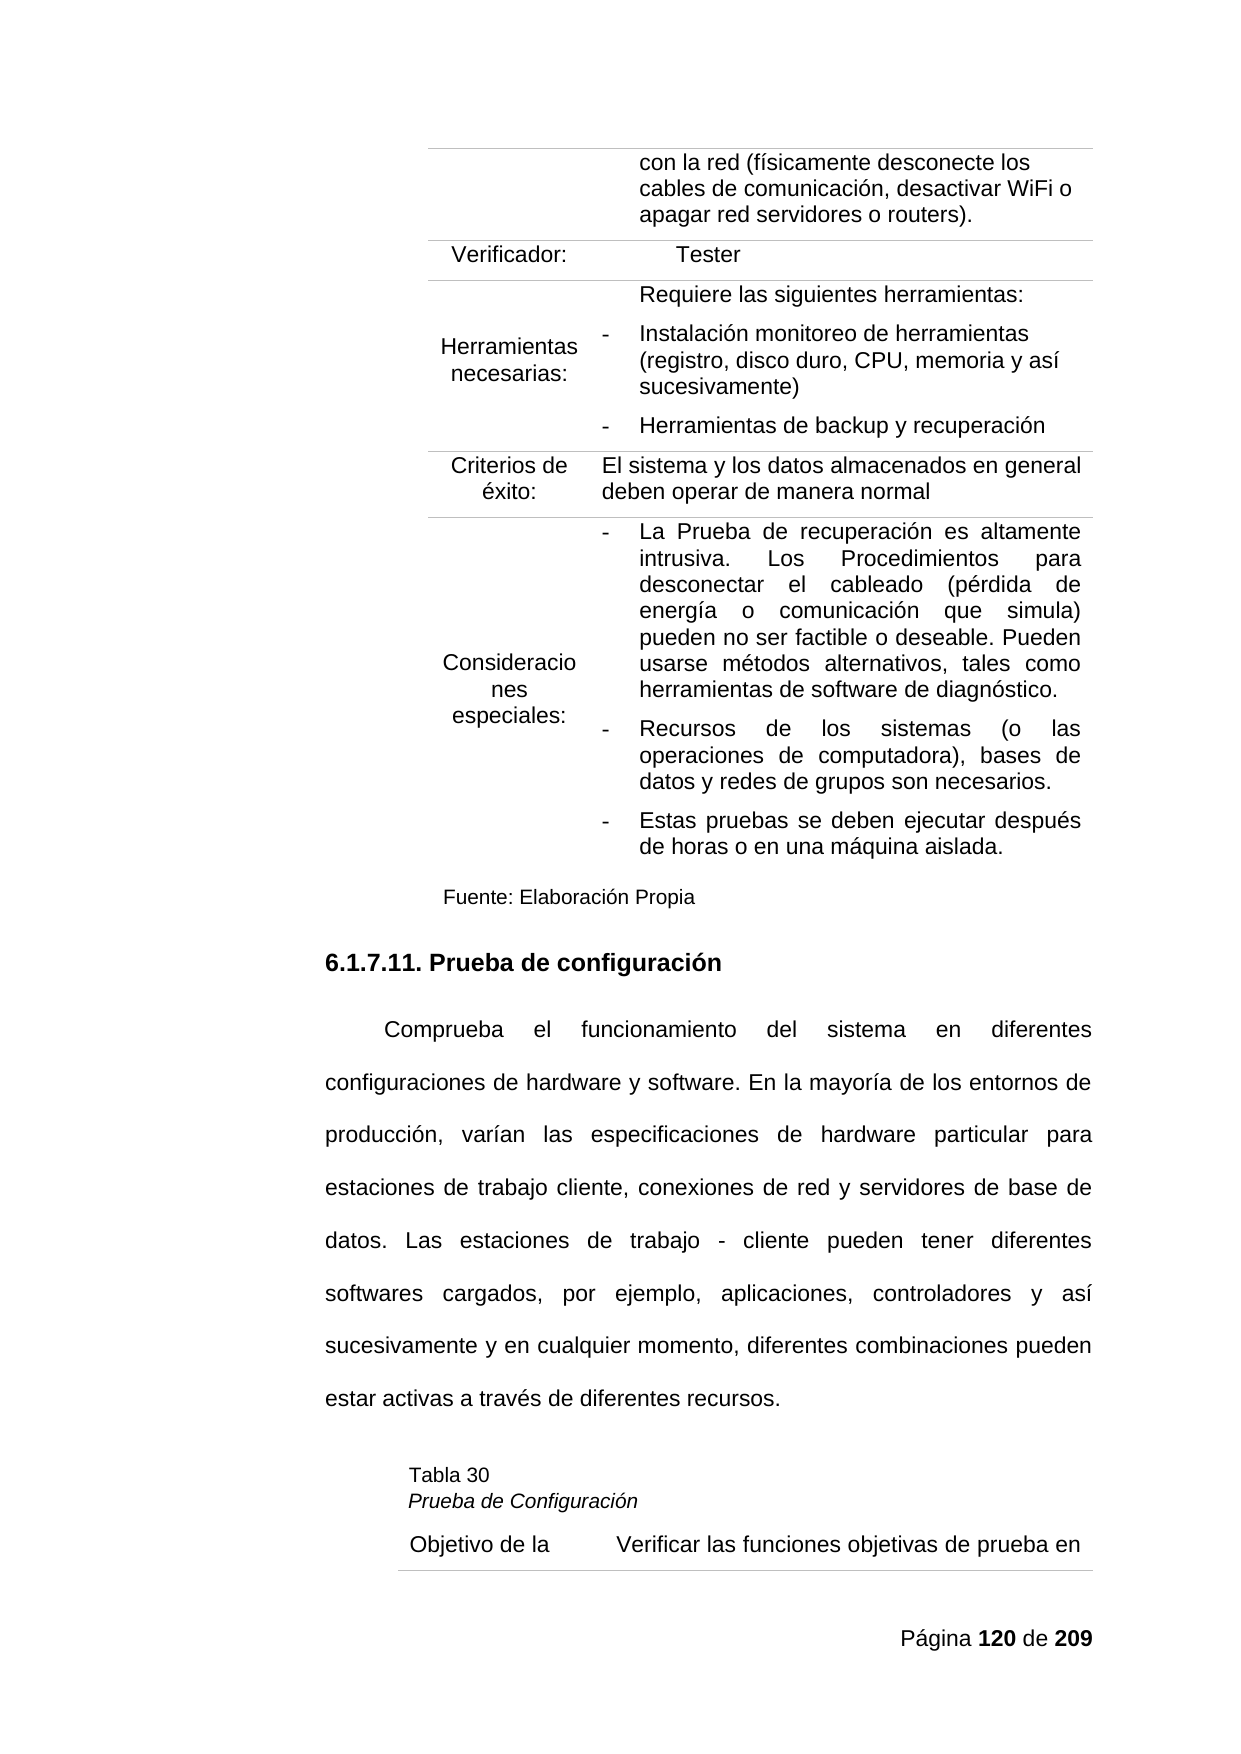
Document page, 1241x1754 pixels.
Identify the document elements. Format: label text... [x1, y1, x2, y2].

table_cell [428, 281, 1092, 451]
text Tabla 30 Prueba de Configuración [177, 1463, 1092, 1512]
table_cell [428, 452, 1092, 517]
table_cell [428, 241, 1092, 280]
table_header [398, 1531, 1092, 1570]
text 6.1.7.11. Prueba de configuración [251, 948, 1092, 977]
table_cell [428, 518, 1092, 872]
text Comprueba el funcionamiento del sistema en diferentes configuraciones de hardware y software. En la mayoría de los entornos de producción, varían las especificaciones de hardware particular para estaciones de trabajo cliente, conexiones de red y servidores de base de datos. Las estaciones de trabajo - cliente pueden tener diferentes softwares cargados, por ejemplo, aplicaciones, controladores y así sucesivamente y en cualquier momento, diferentes combinaciones pueden estar activas a través de diferentes recursos. [325, 1016, 1092, 1411]
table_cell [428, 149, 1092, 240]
text Fuente: Elaboración Propia [251, 884, 1092, 908]
